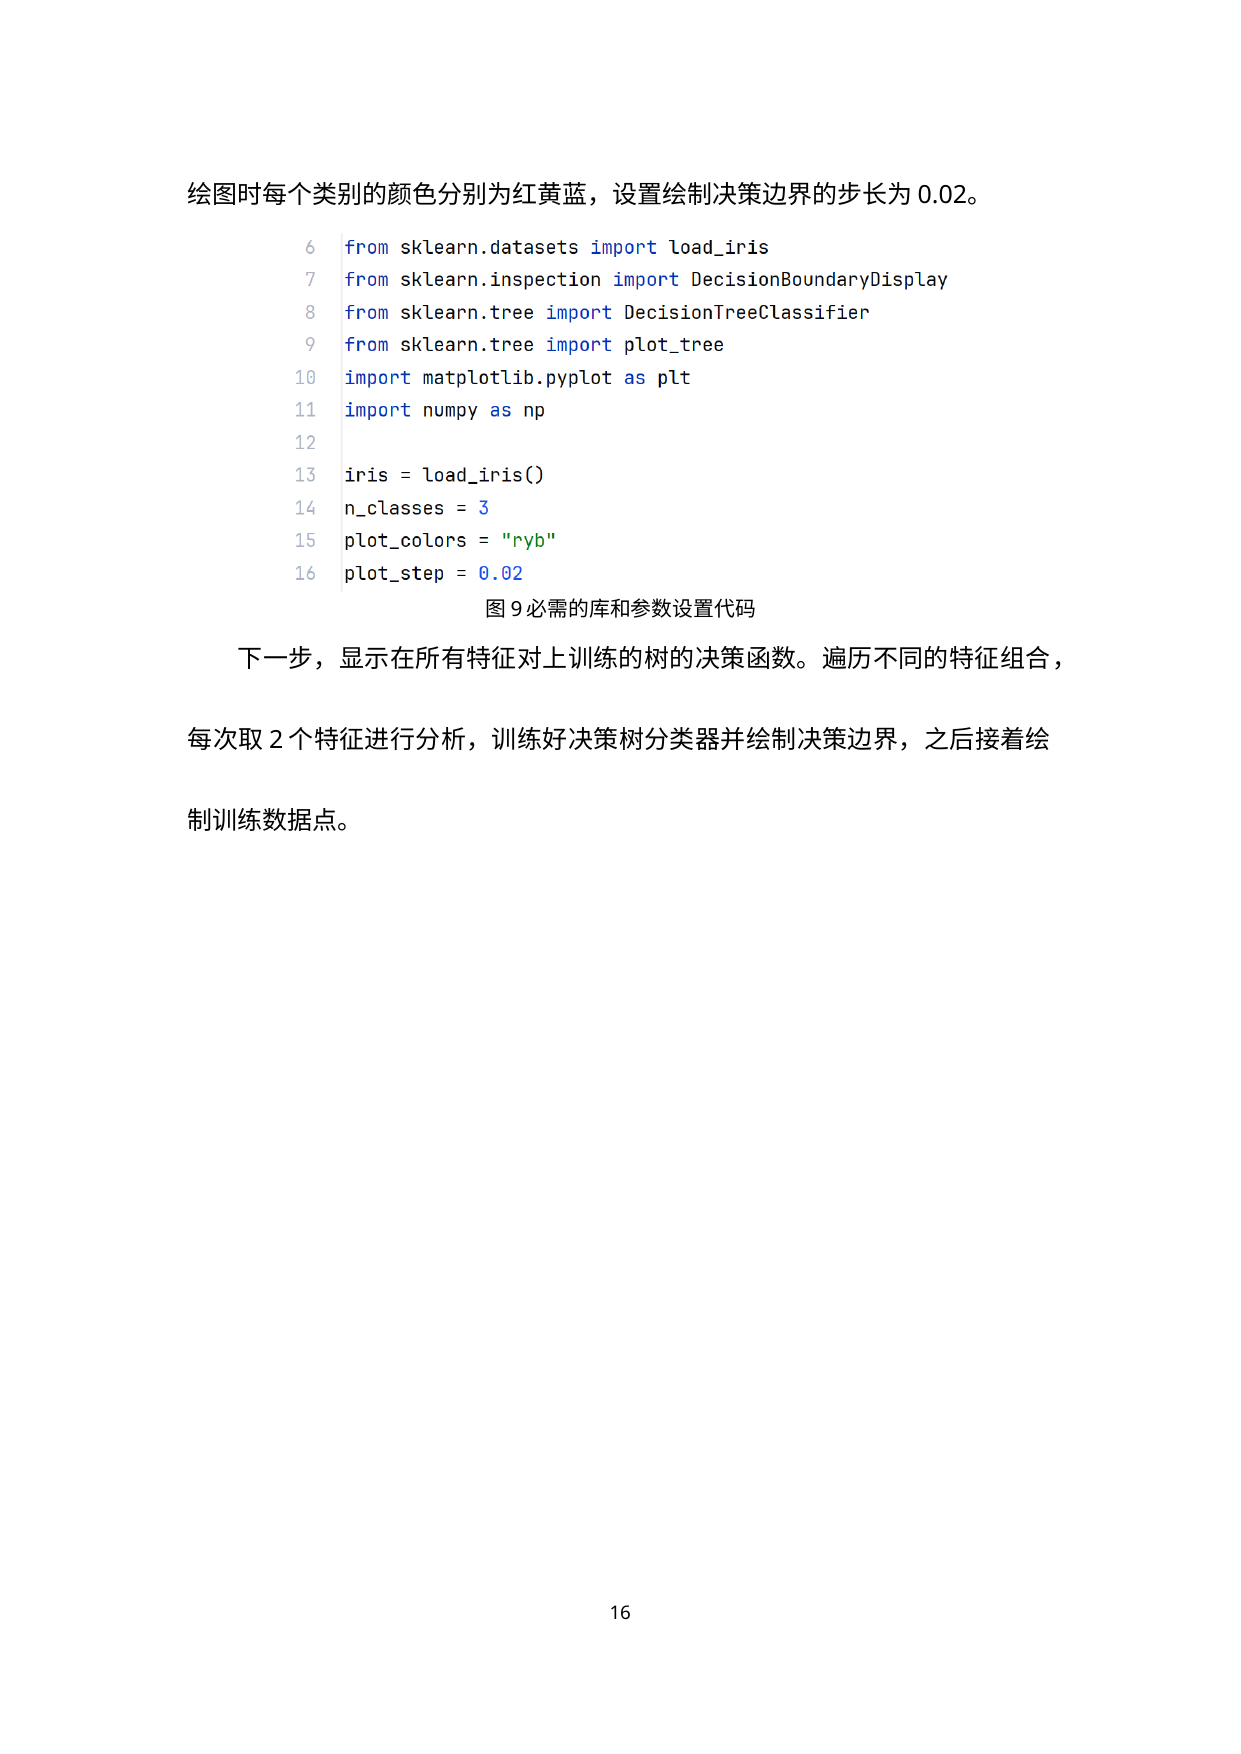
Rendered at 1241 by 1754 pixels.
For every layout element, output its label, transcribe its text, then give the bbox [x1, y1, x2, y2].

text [187, 160, 1053, 225]
text 图 9必需的库和参数设置代码 [187, 591, 1053, 624]
text 下一步，显示在所有特征对上训练的树的决策函数。遍历不同的特征组合，每次取2个特征进行分析，训练好决策树分类器并绘制决策边界，之后接着绘制训练数据点。 [187, 624, 1053, 851]
picture [280, 233, 960, 592]
